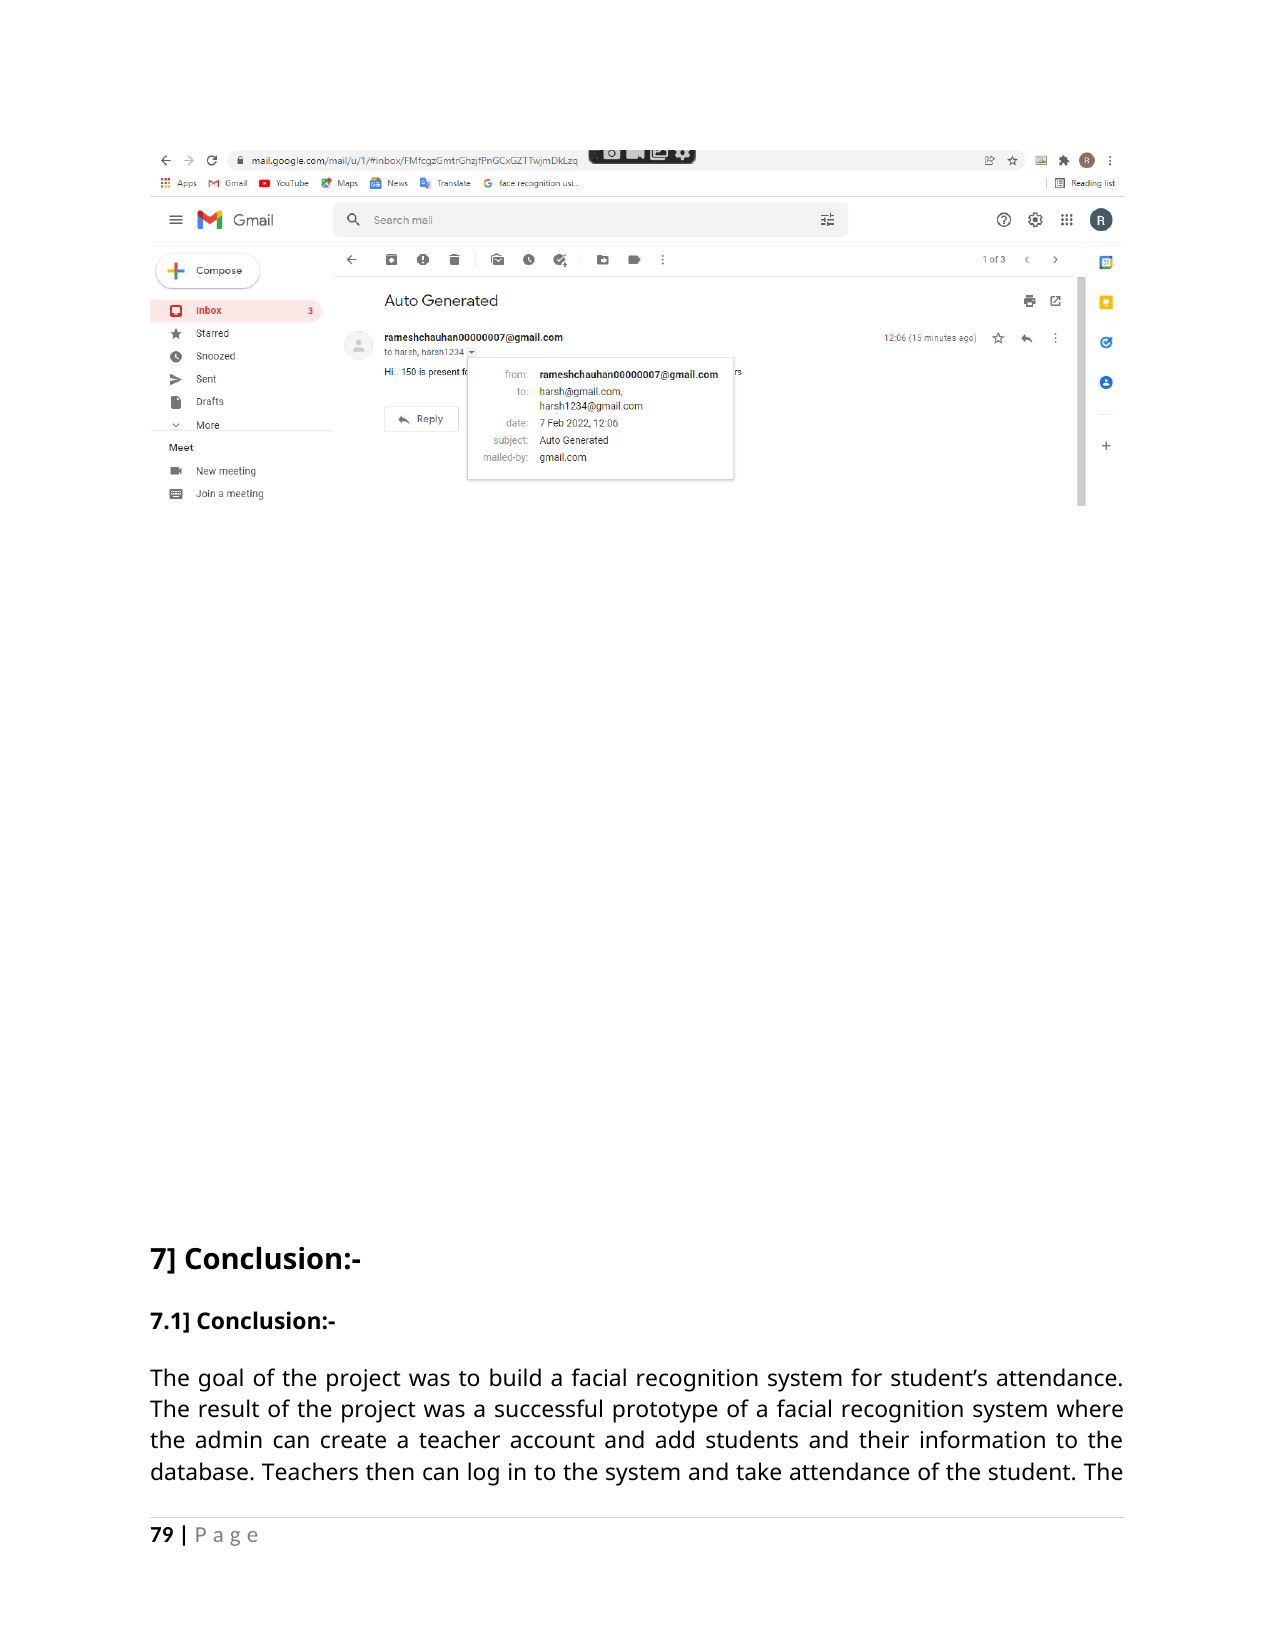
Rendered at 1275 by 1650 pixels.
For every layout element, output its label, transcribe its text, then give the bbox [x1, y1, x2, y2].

picture [150, 150, 1125, 506]
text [150, 1362, 1125, 1487]
text 7.1] Conclusion:- [150, 1305, 1125, 1336]
text 7] Conclusion:- [150, 1238, 1125, 1278]
